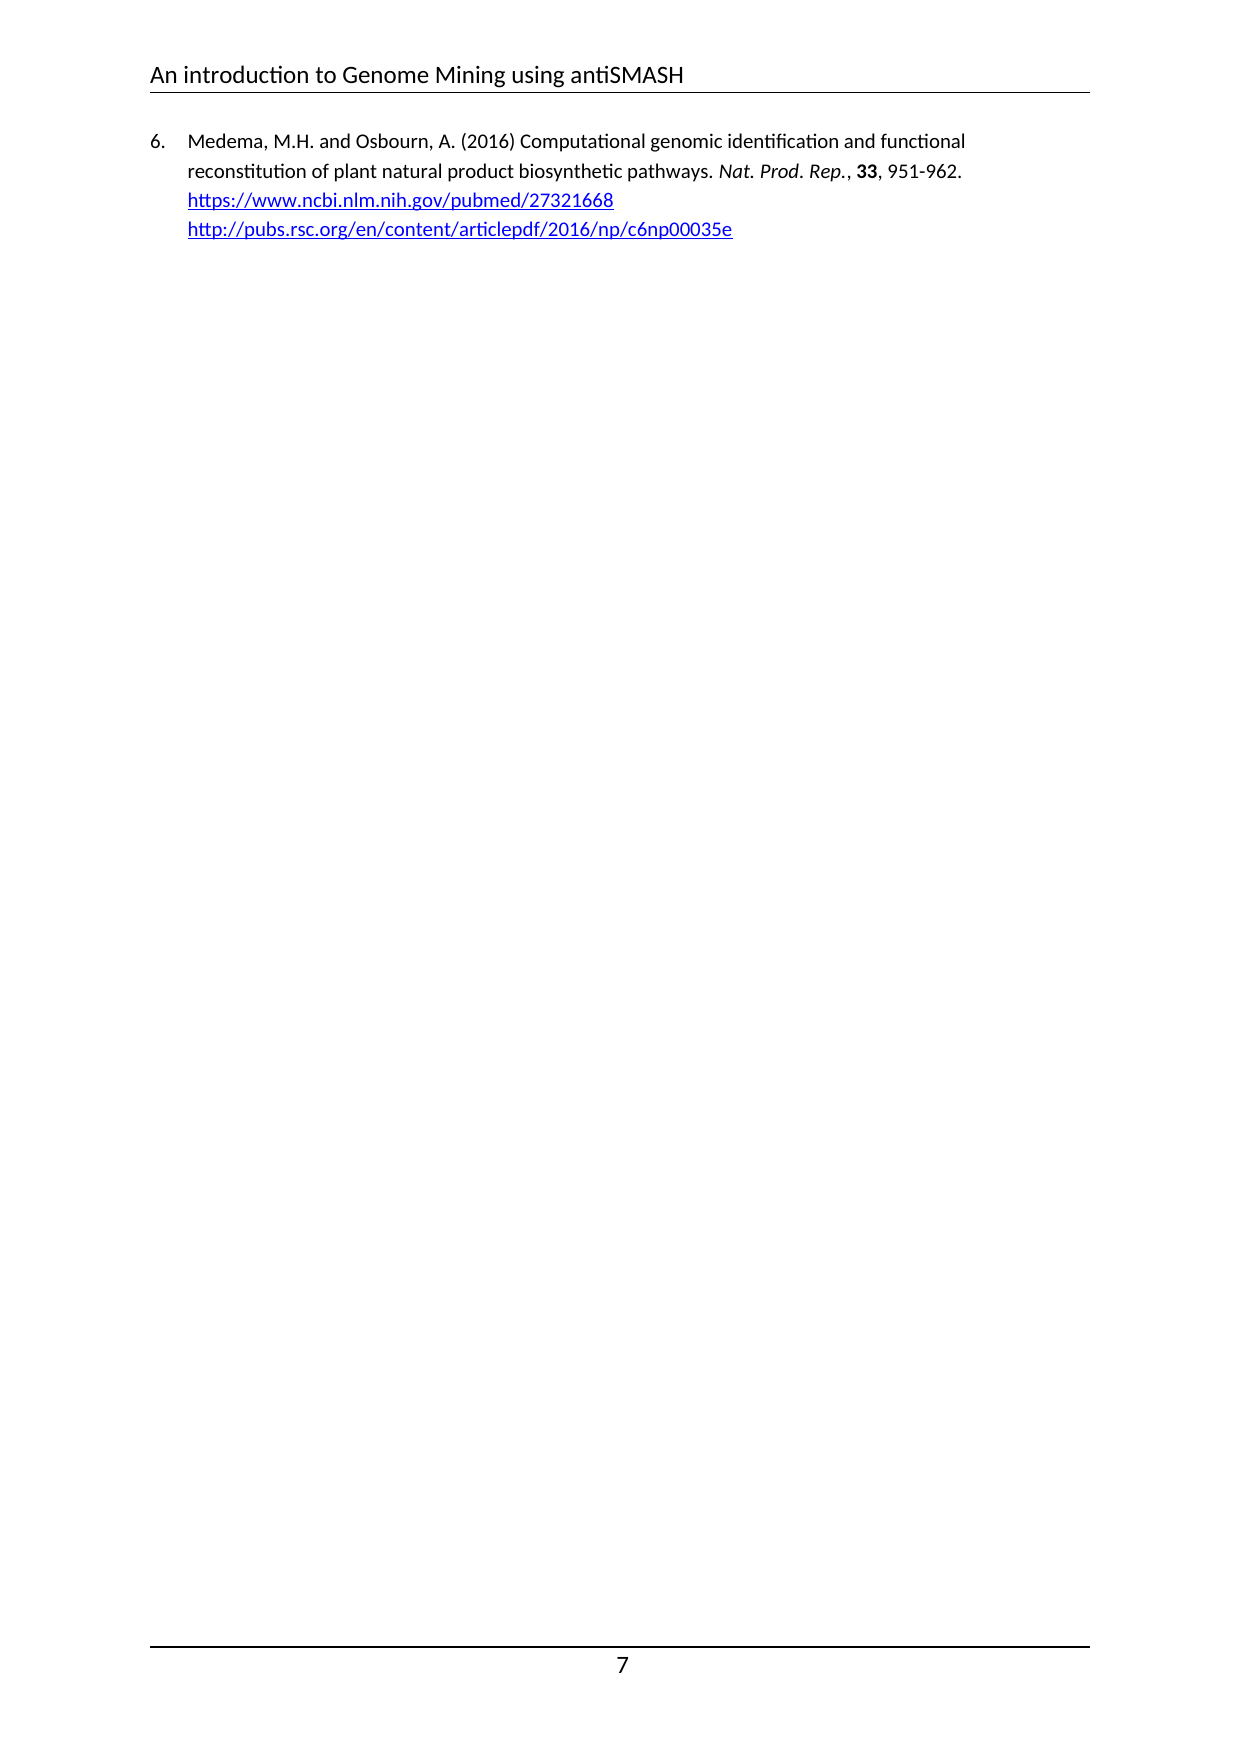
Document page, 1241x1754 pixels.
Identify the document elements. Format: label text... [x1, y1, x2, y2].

text Medema, M.H. and Osbourn, A. (2016) Computational genomic identification and functional reconstitution of plant natural product biosynthetic pathways. Nat. Prod. Rep., 33, 951-962. https://www.ncbi.nlm.nih.gov/pubmed/27321668 http://pubs.rsc.org/en/content/articlepdf/2016/np/c6np00035e [150, 129, 1090, 242]
